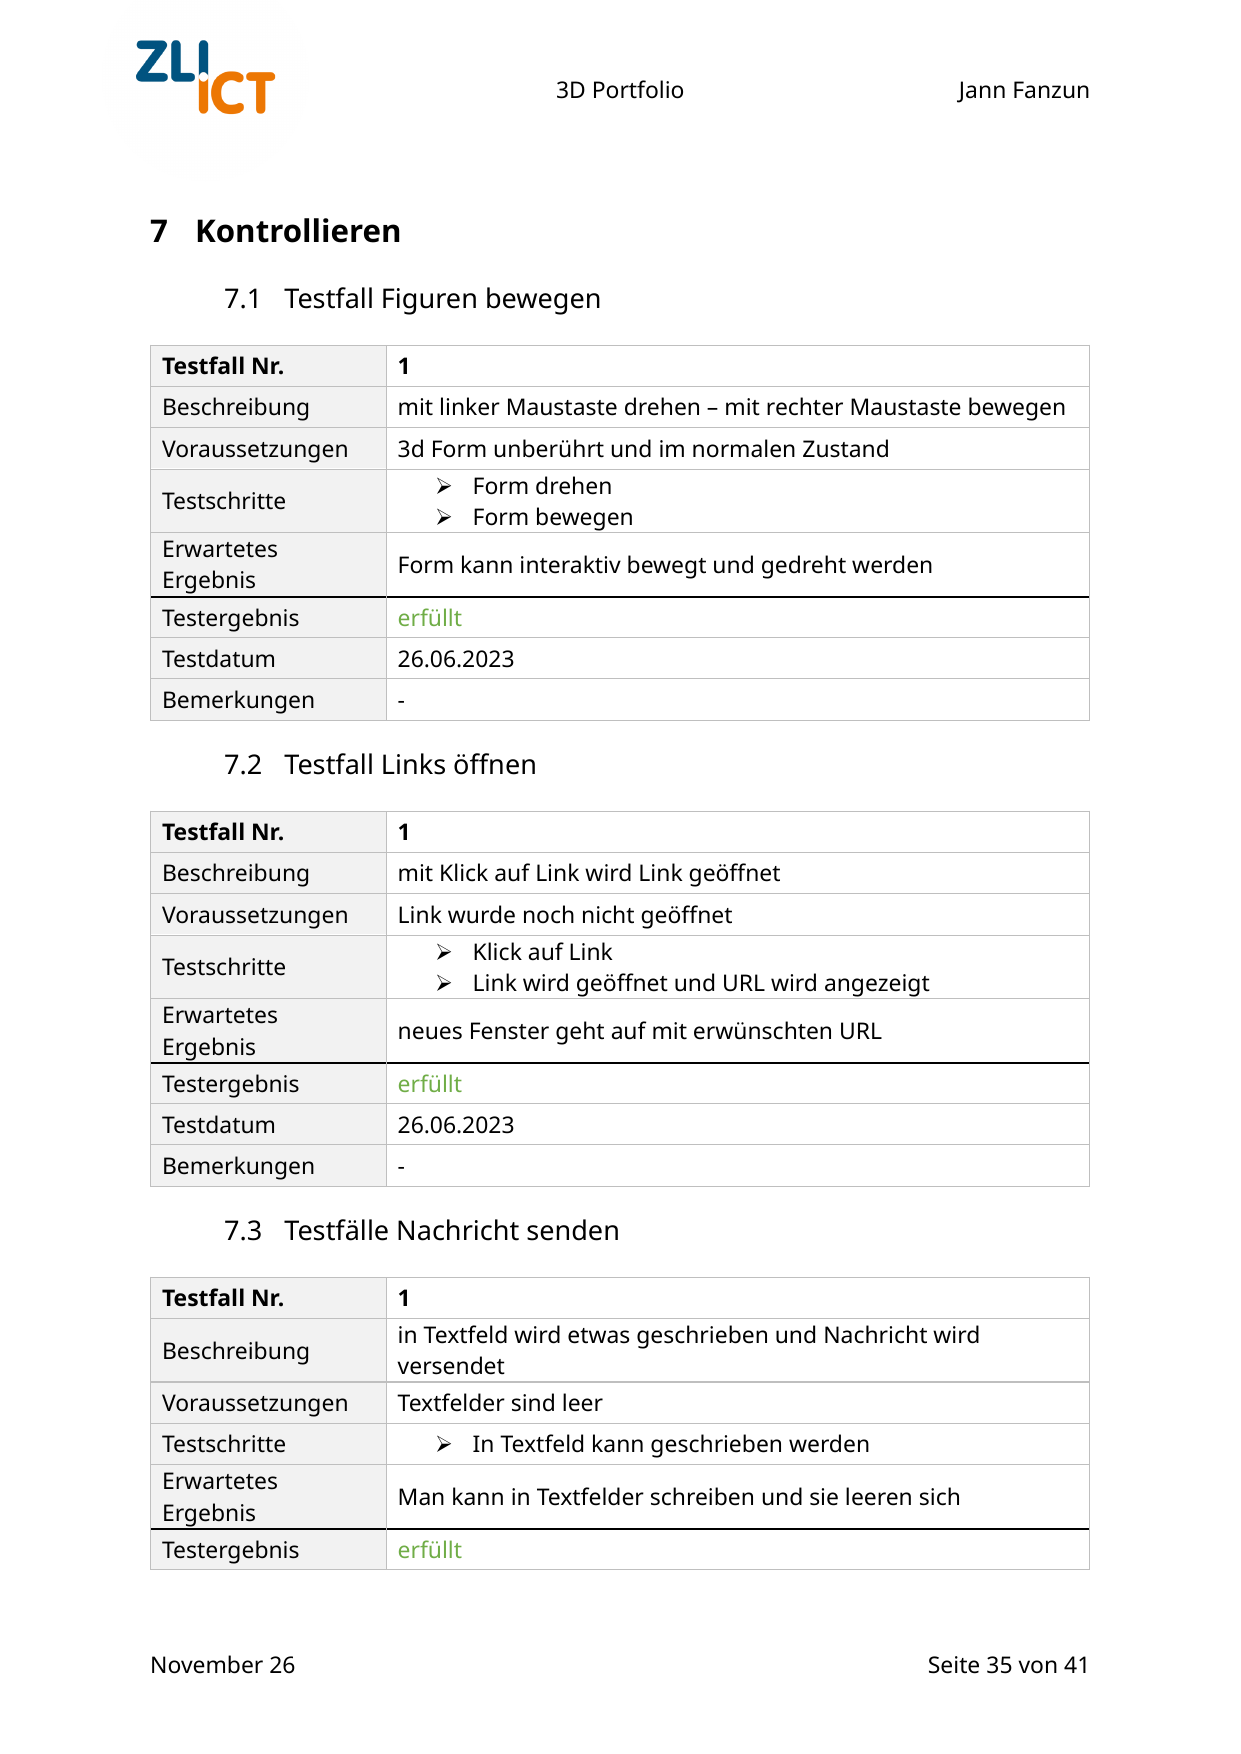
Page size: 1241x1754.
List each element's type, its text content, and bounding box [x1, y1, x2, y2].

table_cell Form drehen Form bewegen [387, 470, 1089, 532]
table_header 1 [387, 1278, 1089, 1318]
table_cell 3d Form unberührt und im normalen Zustand [387, 428, 1089, 468]
table_cell Testergebnis [151, 1530, 386, 1569]
subtitle Kontrollieren [150, 209, 1090, 251]
table_cell erfüllt [387, 1064, 1089, 1103]
table_cell 26.06.2023 [387, 1104, 1089, 1144]
table_cell Testdatum [151, 1104, 386, 1144]
table_cell in Textfeld wird etwas geschrieben und Nachricht wird versendet [387, 1319, 1089, 1381]
table_cell Textfelder sind leer [387, 1383, 1089, 1423]
picture [100, 0, 311, 183]
table_cell Voraussetzungen [151, 894, 386, 934]
table_cell Testschritte [151, 936, 386, 998]
table_cell Testdatum [151, 638, 386, 678]
table_cell mit linker Maustaste drehen – mit rechter Maustaste bewegen [387, 387, 1089, 427]
table_cell Man kann in Textfelder schreiben und sie leeren sich [387, 1465, 1089, 1528]
table_cell Form kann interaktiv bewegt und gedreht werden [387, 533, 1089, 596]
table_cell Erwartetes Ergebnis [151, 533, 386, 596]
table_cell - [387, 1145, 1089, 1186]
table_cell Testergebnis [151, 1064, 386, 1103]
table_cell neues Fenster geht auf mit erwünschten URL [387, 999, 1089, 1062]
table_header 1 [387, 346, 1089, 386]
subtitle Testfall Links öffnen [224, 746, 1090, 783]
table_cell Klick auf Link Link wird geöffnet und URL wird angezeigt [387, 936, 1089, 998]
table_cell Erwartetes Ergebnis [151, 1465, 386, 1528]
table_header Testfall Nr. [151, 812, 386, 852]
table_cell Voraussetzungen [151, 428, 386, 468]
table_cell mit Klick auf Link wird Link geöffnet [387, 853, 1089, 893]
table_cell Link wurde noch nicht geöffnet [387, 894, 1089, 934]
table_header Testfall Nr. [151, 346, 386, 386]
subtitle Testfall Figuren bewegen [224, 280, 1090, 317]
table_header Testfall Nr. [151, 1278, 386, 1318]
table_header 1 [387, 812, 1089, 852]
table_cell 26.06.2023 [387, 638, 1089, 678]
subtitle Testfälle Nachricht senden [224, 1212, 1090, 1249]
table_cell Beschreibung [151, 853, 386, 893]
table_cell erfüllt [387, 1530, 1089, 1569]
table_cell erfüllt [387, 598, 1089, 637]
table_cell - [387, 679, 1089, 720]
table_cell Bemerkungen [151, 679, 386, 720]
table_cell Erwartetes Ergebnis [151, 999, 386, 1062]
table_cell In Textfeld kann geschrieben werden [387, 1424, 1089, 1464]
table_cell Testergebnis [151, 598, 386, 637]
table_cell Beschreibung [151, 1319, 386, 1381]
table_cell Beschreibung [151, 387, 386, 427]
table_cell Testschritte [151, 470, 386, 532]
table_cell Testschritte [151, 1424, 386, 1464]
table_cell Voraussetzungen [151, 1383, 386, 1423]
table_cell Bemerkungen [151, 1145, 386, 1186]
